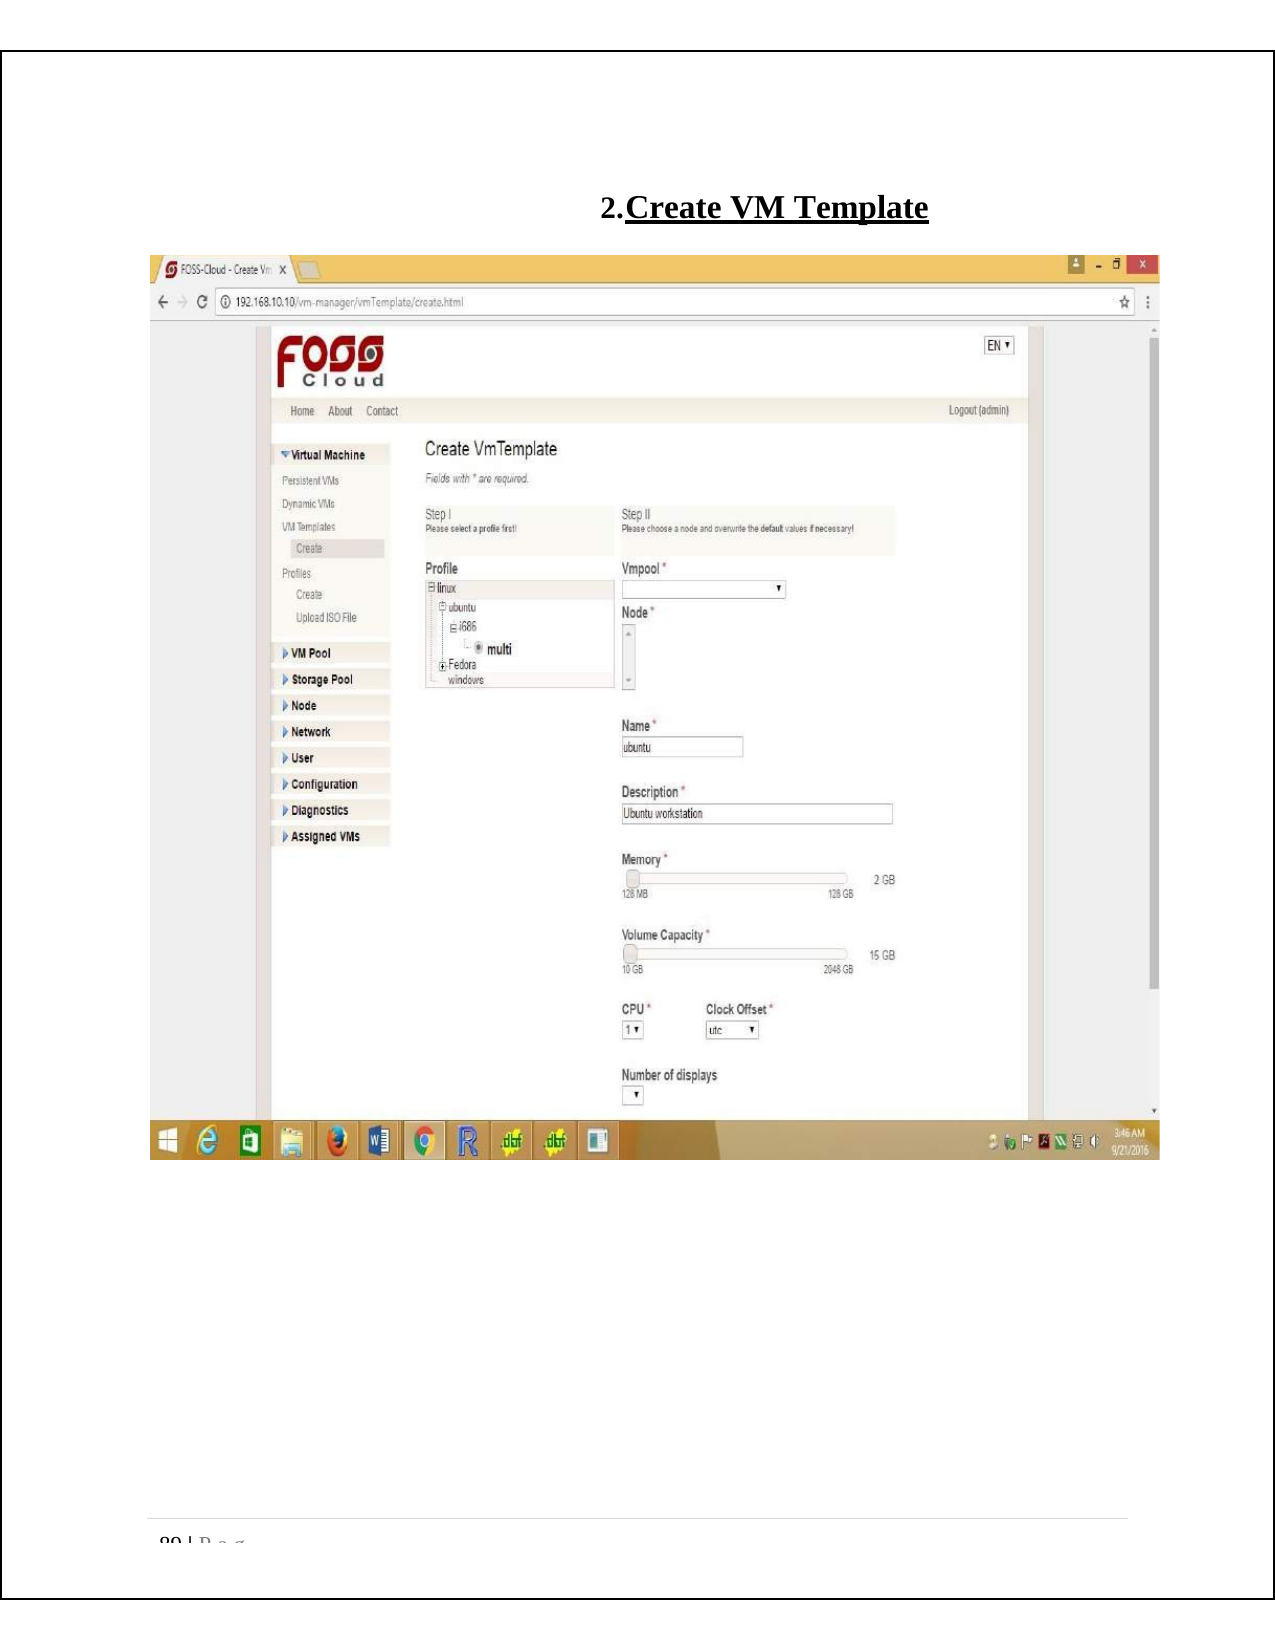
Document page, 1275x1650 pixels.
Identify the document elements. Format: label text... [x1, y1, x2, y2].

picture [150, 255, 1160, 1160]
list Create VM Template [600, 187, 1273, 226]
